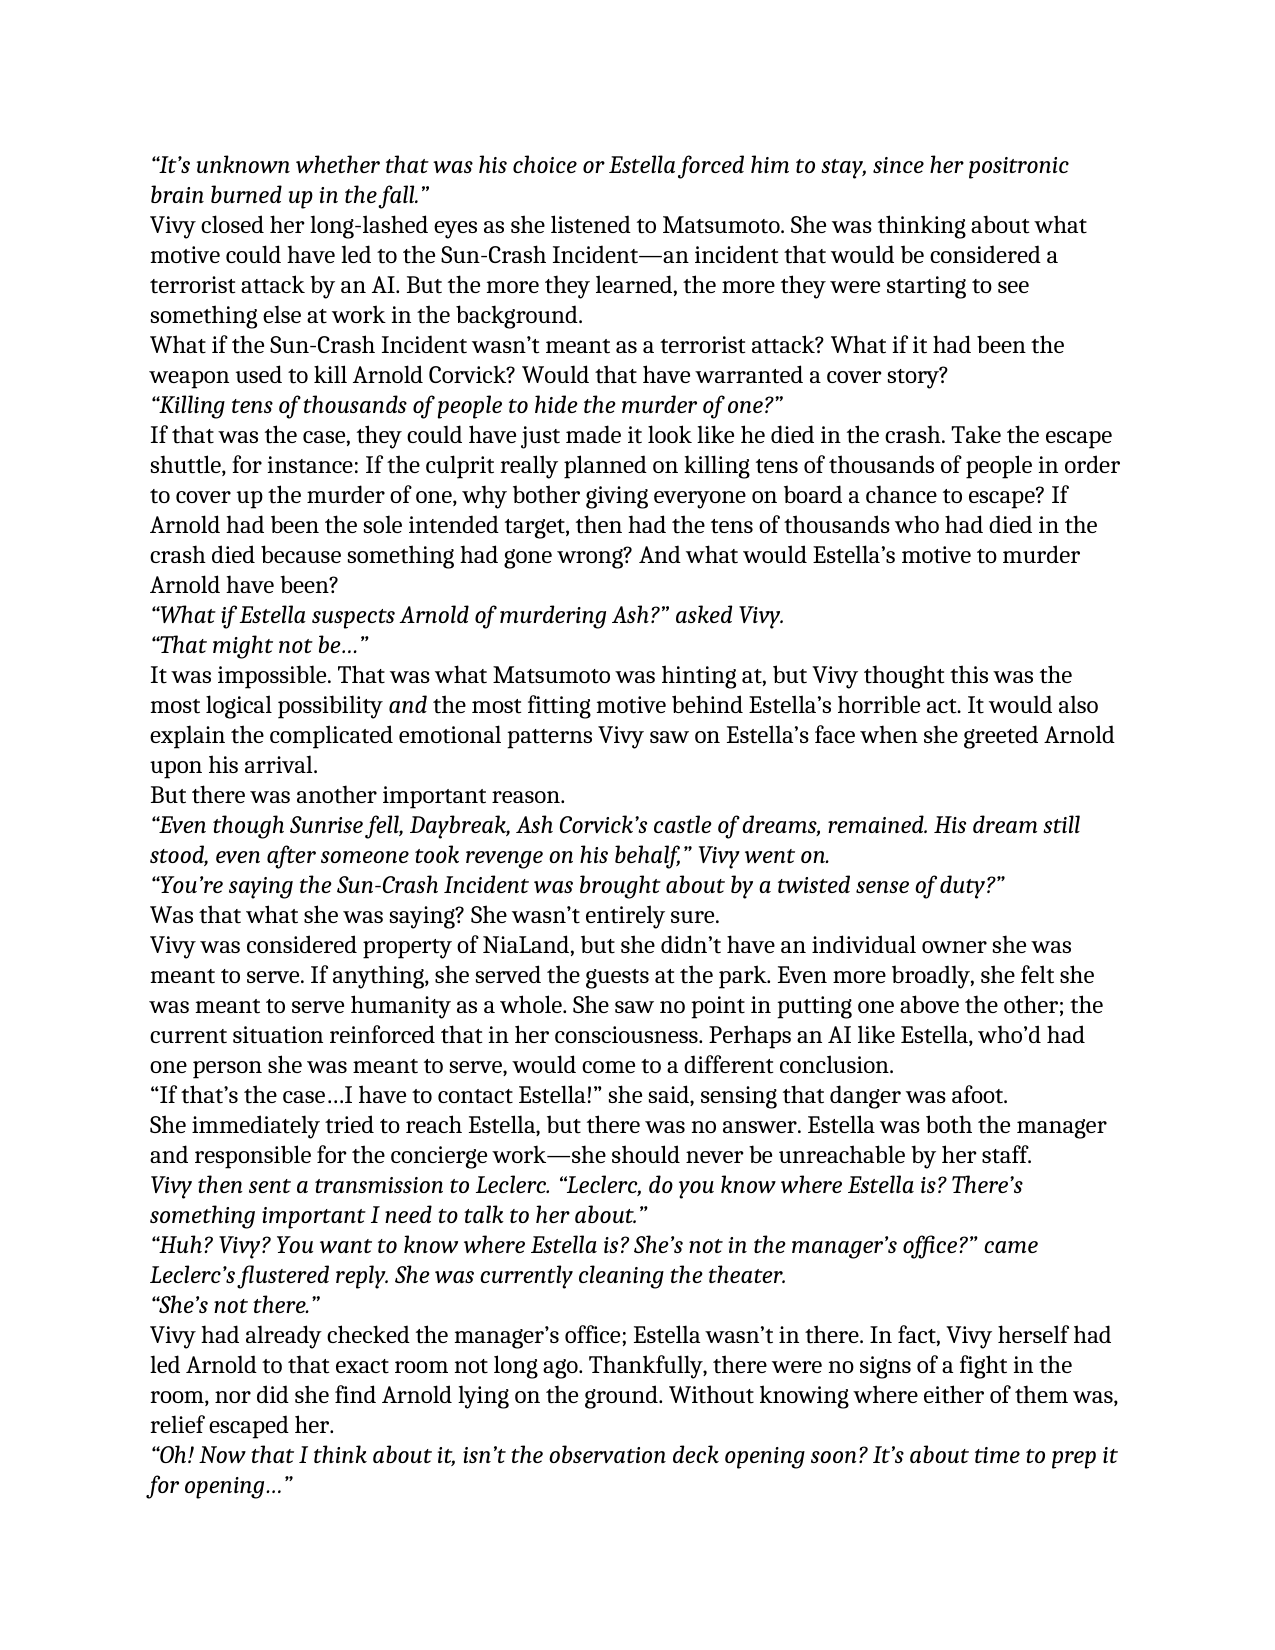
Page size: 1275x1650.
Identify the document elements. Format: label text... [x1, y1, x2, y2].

text “That might not be…” [150, 630, 1125, 660]
text “Killing tens of thousands of people to hide the murder of one?” [150, 390, 1125, 420]
text “She’s not there.” [150, 1290, 1125, 1320]
text “Even though Sunrise fell, Daybreak, Ash Corvick’s castle of dreams, remained. His dream still stood, even after someone took revenge on his behalf,” Vivy went on. [150, 810, 1125, 870]
text “You’re saying the Sun-Crash Incident was brought about by a twisted sense of duty?” [150, 870, 1125, 900]
text Was that what she was saying? She wasn’t entirely sure. [150, 900, 1125, 930]
text Vivy closed her long-lashed eyes as she listened to Matsumoto. She was thinking about what motive could have led to the Sun-Crash Incident—an incident that would be considered a terrorist attack by an AI. But the more they learned, the more they were starting to see something else at work in the background. [150, 210, 1125, 330]
text Vivy then sent a transmission to Leclerc. “Leclerc, do you know where Estella is? There’s something important I need to talk to her about.” [150, 1170, 1125, 1230]
text “What if Estella suspects Arnold of murdering Ash?” asked Vivy. [150, 600, 1125, 630]
text “Huh? Vivy? You want to know where Estella is? She’s not in the manager’s office?” came Leclerc’s flustered reply. She was currently cleaning the theater. [150, 1230, 1125, 1290]
text “Oh! Now that I think about it, isn’t the observation deck opening soon? It’s about time to prep it for opening…” [150, 1440, 1125, 1500]
text What if the Sun-Crash Incident wasn’t meant as a terrorist attack? What if it had been the weapon used to kill Arnold Corvick? Would that have warranted a cover story? [150, 330, 1125, 390]
text Vivy was considered property of NiaLand, but she didn’t have an individual owner she was meant to serve. If anything, she served the guests at the park. Even more broadly, she felt she was meant to serve humanity as a whole. She saw no point in putting one above the other; the current situation reinforced that in her consciousness. Perhaps an AI like Estella, who’d had one person she was meant to serve, would come to a different conclusion. [150, 930, 1125, 1080]
text Vivy had already checked the manager’s office; Estella wasn’t in there. In fact, Vivy herself had led Arnold to that exact room not long ago. Thankfully, there were no signs of a fight in the room, nor did she find Arnold lying on the ground. Without knowing where either of them was, relief escaped her. [150, 1320, 1125, 1440]
text If that was the case, they could have just made it look like he died in the crash. Take the escape shuttle, for instance: If the culprit really planned on killing tens of thousands of people in order to cover up the murder of one, why bother giving everyone on board a chance to escape? If Arnold had been the sole intended target, then had the tens of thousands who had died in the crash died because something had gone wrong? And what would Estella’s motive to murder Arnold have been? [150, 420, 1125, 600]
text “If that’s the case…I have to contact Estella!” she said, sensing that danger was afoot. [150, 1080, 1125, 1110]
text “It’s unknown whether that was his choice or Estella forced him to stay, since her positronic brain burned up in the fall.” [150, 150, 1125, 210]
text She immediately tried to reach Estella, but there was no answer. Estella was both the manager and responsible for the concierge work—she should never be unreachable by her staff. [150, 1110, 1125, 1170]
text It was impossible. That was what Matsumoto was hinting at, but Vivy thought this was the most logical possibility and the most fitting motive behind Estella’s horrible act. It would also explain the complicated emotional patterns Vivy saw on Estella’s face when she greeted Arnold upon his arrival. [150, 660, 1125, 780]
text But there was another important reason. [150, 780, 1125, 810]
